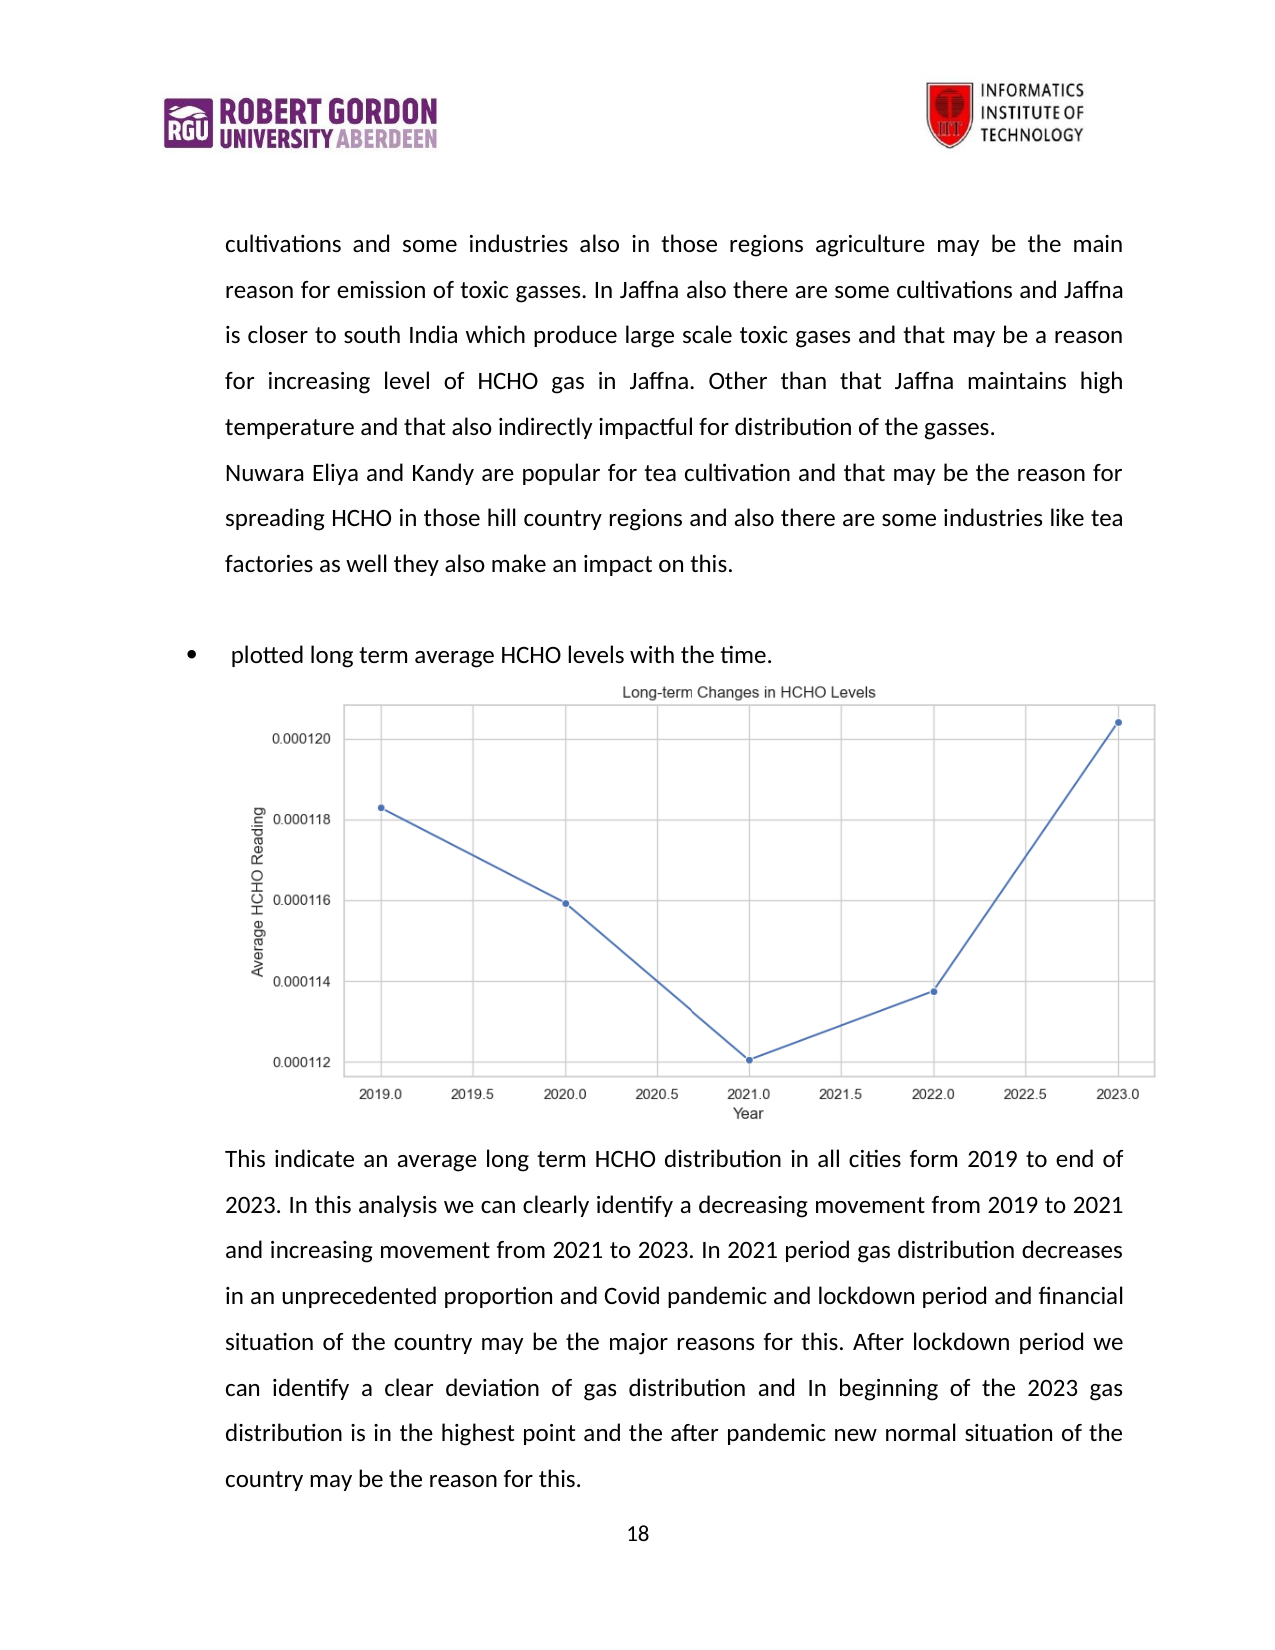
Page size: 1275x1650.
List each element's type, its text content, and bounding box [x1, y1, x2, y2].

picture [920, 75, 1088, 153]
picture [161, 91, 439, 153]
list plotted long term average HCHO levels with the time. [187, 639, 1125, 670]
list Nuwara Eliya and Kandy are popular for tea cultivation and that may be the reason for spreading HCHO in those hill country regions and also there are some industries like tea factories as well they also make an impact on this. [225, 457, 1125, 579]
list This indicate an average long term HCHO distribution in all cities form 2019 to end of 2023. In this analysis we can clearly identify a decreasing movement from 2019 to 2021 and increasing movement from 2021 to 2023. In 2021 period gas distribution decreases in an unprecedented proportion and Covid pandemic and lockdown period and financial situation of the country may be the major reasons for this. After lockdown period we can identify a clear deviation of gas distribution and In beginning of the 2023 gas distribution is in the highest point and the after pandemic new normal situation of the country may be the reason for this. [225, 1143, 1125, 1494]
picture [225, 685, 1158, 1129]
